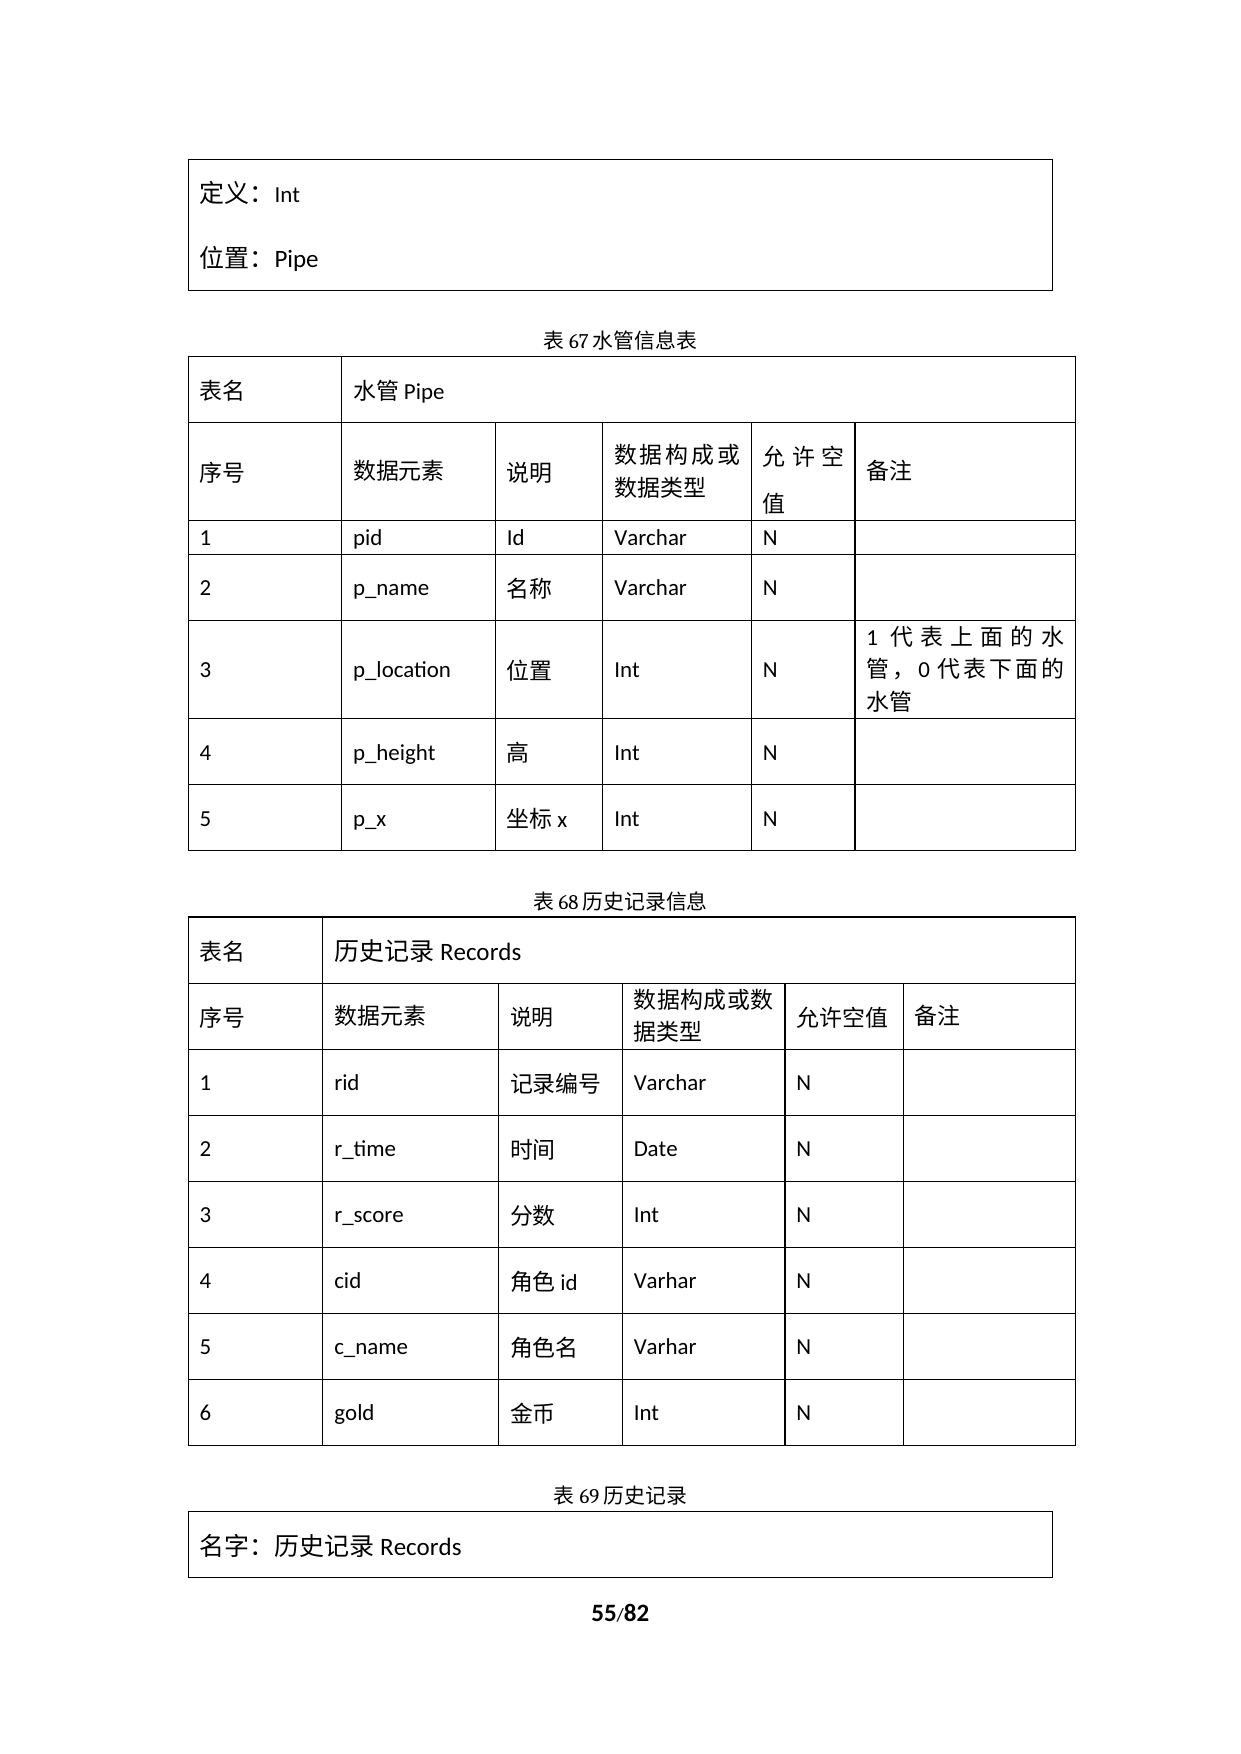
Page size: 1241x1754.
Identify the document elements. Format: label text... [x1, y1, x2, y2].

table_cell 序号 [189, 423, 341, 520]
table_cell Varchar [603, 555, 751, 620]
table_cell Int [623, 1182, 784, 1247]
table_cell Varchar [623, 1050, 784, 1114]
table_cell 5 [189, 785, 341, 850]
table_cell 允许空值 [752, 423, 854, 520]
table_cell 分数 [499, 1182, 622, 1247]
table_cell 说明 [496, 423, 602, 520]
table_cell N [752, 785, 854, 850]
table_cell [904, 1116, 1075, 1181]
table_cell 4 [189, 719, 341, 784]
table_cell [856, 521, 1075, 554]
table_cell [904, 1314, 1075, 1379]
table_cell 5 [189, 1314, 322, 1379]
table_cell N [786, 1380, 903, 1445]
table_header 水管 Pipe [342, 357, 1075, 422]
table_cell 3 [189, 1182, 322, 1247]
table_cell [856, 719, 1075, 784]
table_cell rid [323, 1050, 498, 1114]
table_cell Date [623, 1116, 784, 1181]
table_cell 角色名 [499, 1314, 622, 1379]
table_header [189, 160, 1052, 289]
table_cell c_name [323, 1314, 498, 1379]
text 表 68历史记录信息 [187, 884, 1053, 916]
table_cell Int [603, 621, 751, 718]
table_cell 时间 [499, 1116, 622, 1181]
table_header 历史记录 Records [323, 918, 1075, 982]
table_cell Int [603, 719, 751, 784]
table_cell 3 [189, 621, 341, 718]
table_cell [904, 1182, 1075, 1247]
table_cell N [786, 1116, 903, 1181]
table_cell 位置 [496, 621, 602, 718]
table_cell N [786, 1248, 903, 1313]
table_cell 6 [189, 1380, 322, 1445]
table_cell Int [623, 1380, 784, 1445]
table_cell cid [323, 1248, 498, 1313]
table_cell 1代表上面的水管，0代表下面的水管 [856, 621, 1075, 718]
table_cell 1 [189, 521, 341, 554]
table_cell 数据构成或数据类型 [603, 423, 751, 520]
text 表 67水管信息表 [187, 323, 1053, 356]
table_cell p_height [342, 719, 495, 784]
table_cell r_score [323, 1182, 498, 1247]
table_cell 记录编号 [499, 1050, 622, 1114]
table_header 表名 [189, 357, 341, 422]
table_cell N [752, 521, 854, 554]
table_cell 说明 [499, 984, 622, 1048]
table_cell 数据构成或数据类型 [623, 984, 784, 1048]
table_cell 高 [496, 719, 602, 784]
table_cell 2 [189, 1116, 322, 1181]
table_cell [904, 1248, 1075, 1313]
table_cell [904, 1380, 1075, 1445]
table_cell 名称 [496, 555, 602, 620]
table_cell N [786, 1314, 903, 1379]
table_cell [856, 785, 1075, 850]
table_cell 备注 [856, 423, 1075, 520]
table_cell gold [323, 1380, 498, 1445]
table_cell 金币 [499, 1380, 622, 1445]
table_cell 角色id [499, 1248, 622, 1313]
table_cell Varhar [623, 1314, 784, 1379]
table_cell 4 [189, 1248, 322, 1313]
table_cell r_time [323, 1116, 498, 1181]
table_cell Varchar [603, 521, 751, 554]
table_cell N [752, 621, 854, 718]
table_cell 允许空值 [786, 984, 903, 1048]
table_cell p_x [342, 785, 495, 850]
table_cell p_name [342, 555, 495, 620]
table_cell N [786, 1182, 903, 1247]
table_cell 2 [189, 555, 341, 620]
table_cell 数据元素 [323, 984, 498, 1048]
table_cell Id [496, 521, 602, 554]
table_cell 备注 [904, 984, 1075, 1048]
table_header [189, 1512, 1052, 1577]
table_cell N [786, 1050, 903, 1114]
table_cell Varhar [623, 1248, 784, 1313]
table_cell 序号 [189, 984, 322, 1048]
table_cell N [752, 719, 854, 784]
table_cell N [752, 555, 854, 620]
table_cell p_location [342, 621, 495, 718]
table_cell 数据元素 [342, 423, 495, 520]
table_cell 坐标x [496, 785, 602, 850]
table_cell pid [342, 521, 495, 554]
table_cell [856, 555, 1075, 620]
text 表 69历史记录 [187, 1478, 1053, 1511]
table_cell Int [603, 785, 751, 850]
table_cell 1 [189, 1050, 322, 1114]
table_cell [904, 1050, 1075, 1114]
table_header 表名 [189, 918, 322, 982]
